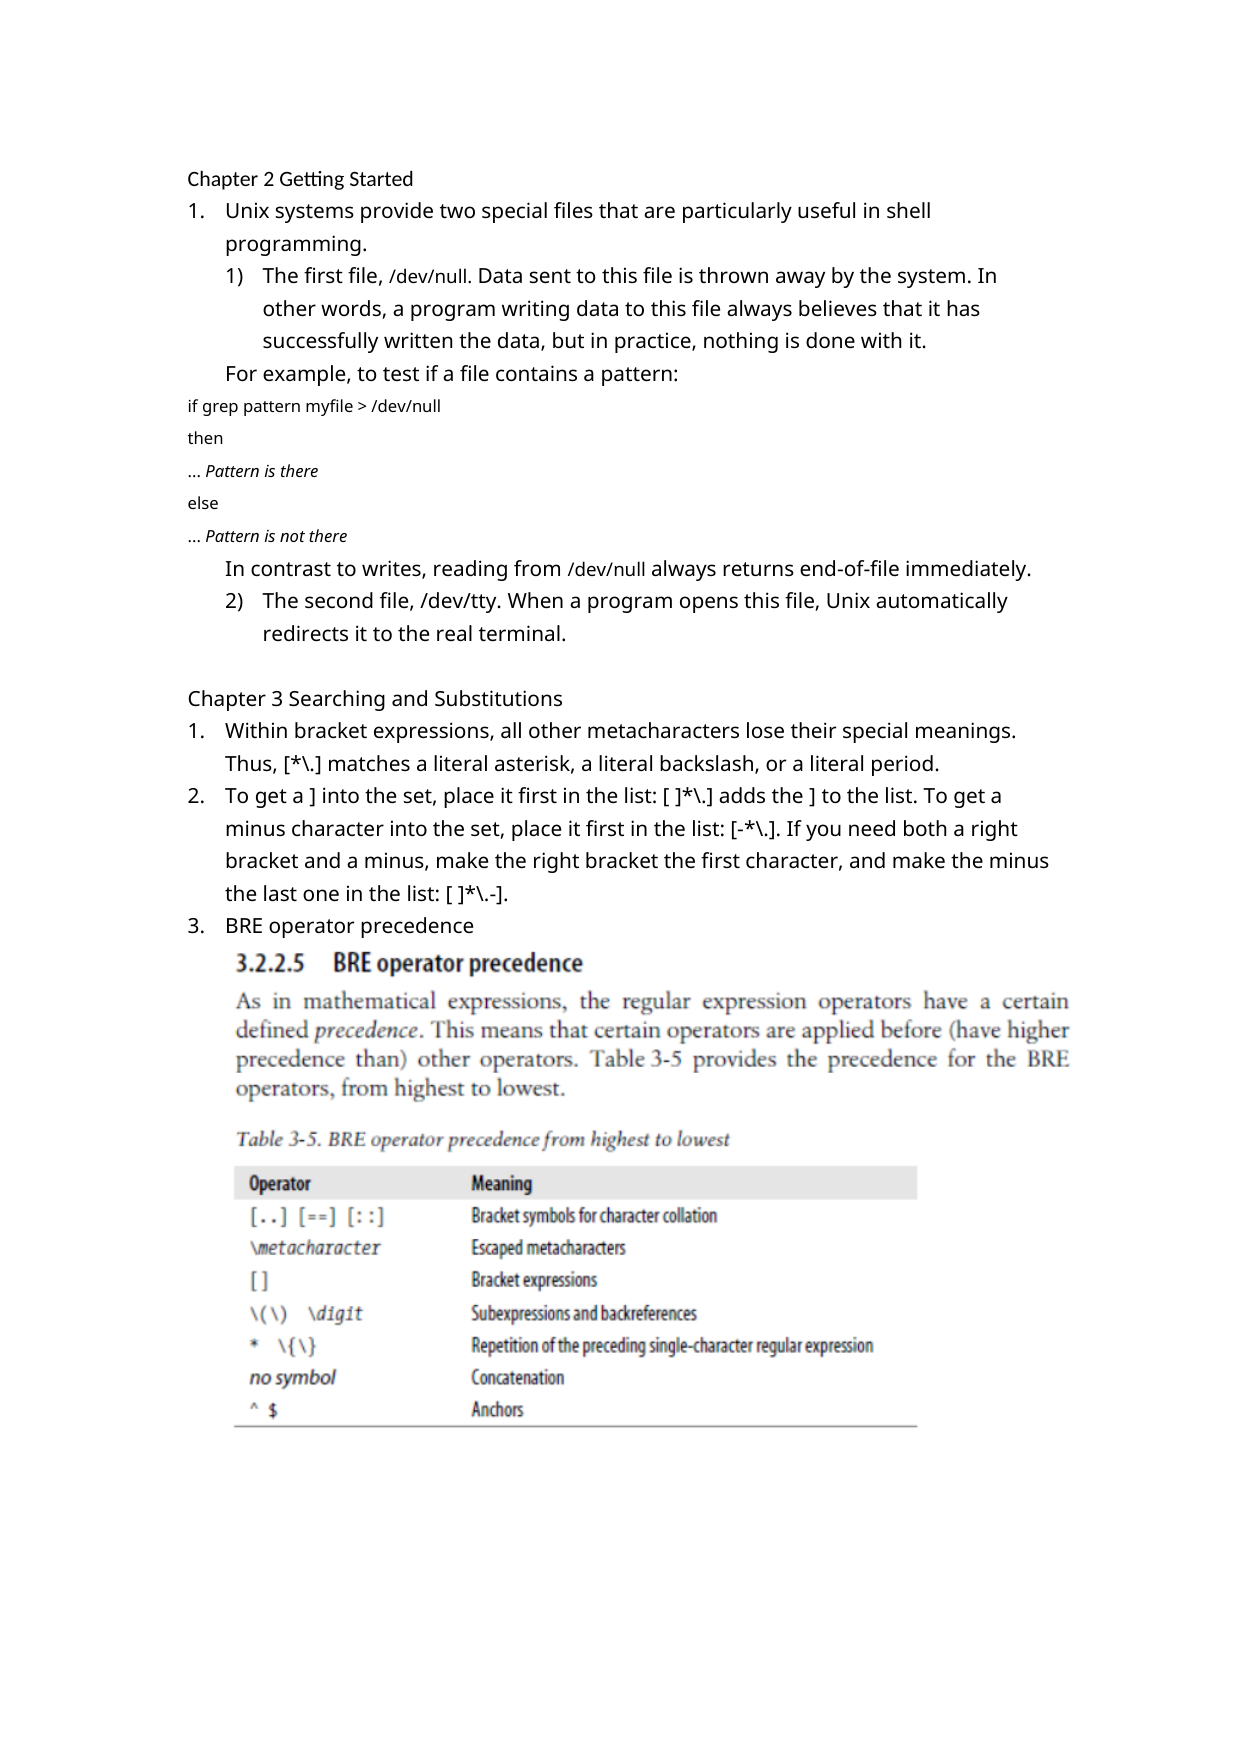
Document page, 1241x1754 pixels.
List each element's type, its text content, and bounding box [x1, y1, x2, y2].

list In contrast to writes, reading from /dev/null always returns end-of-file immediately. [225, 552, 1053, 584]
list Within bracket expressions, all other metacharacters lose their special meanings. Thus, [*\.] matches a literal asterisk, a literal backslash, or a literal period. [187, 714, 1053, 779]
list The first file, /dev/null. Data sent to this file is thrown away by the system. In other words, a program writing data to this file always believes that it has successfully written the data, but in practice, nothing is done with it. [225, 259, 1053, 357]
text ... Pattern is not there [187, 519, 1053, 552]
list For example, to test if a file contains a pattern: [225, 357, 1053, 389]
text Chapter 3 Searching and Substitutions [187, 682, 1053, 714]
text else [187, 487, 1053, 519]
text Chapter 2 Getting Started [187, 162, 1053, 194]
picture [225, 942, 1091, 1442]
text if grep pattern myfile > /dev/null [187, 389, 1053, 422]
list The second file, /dev/tty. When a program opens this file, Unix automatically redirects it to the real terminal. [225, 584, 1053, 649]
list Unix systems provide two special files that are particularly useful in shell programming. [187, 194, 1053, 259]
text ... Pattern is there [187, 454, 1053, 487]
text then [187, 422, 1053, 454]
list BRE operator precedence [187, 909, 1053, 942]
list To get a ] into the set, place it first in the list: [ ]*\.] adds the ] to the list. To get a minus character into the set, place it first in the list: [-*\.]. If you need both a right bracket and a minus, make the right bracket the first character, and make the minus the last one in the list: [ ]*\.-]. [187, 779, 1053, 909]
